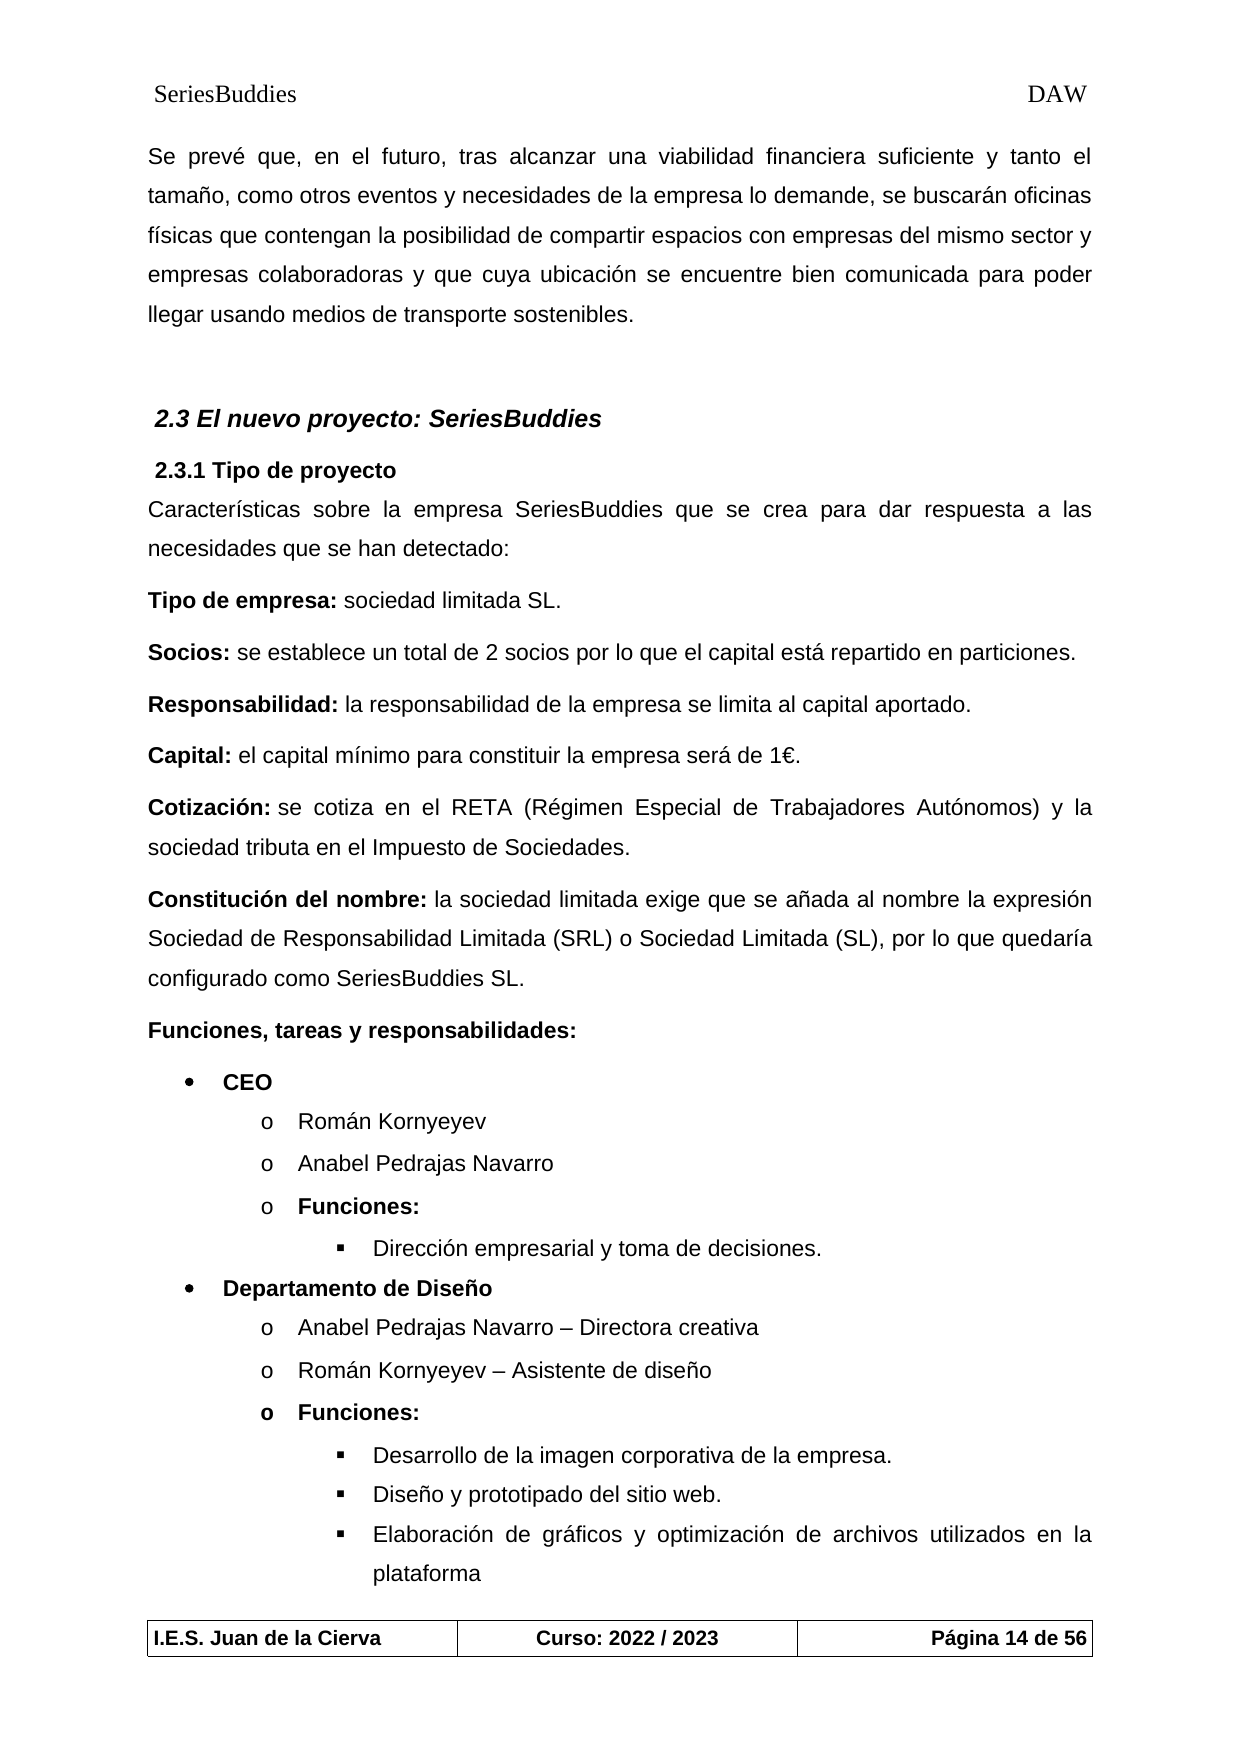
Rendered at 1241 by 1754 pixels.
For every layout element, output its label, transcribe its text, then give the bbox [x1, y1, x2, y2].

text Constitución del nombre: la sociedad limitada exige que se añada al nombre la expresión Sociedad de Responsabilidad Limitada (SRL) o Sociedad Limitada (SL), por lo que quedaría configurado como SeriesBuddies SL. [148, 886, 1093, 991]
text Socios: se establece un total de 2 socios por lo que el capital está repartido en particiones. [148, 639, 1093, 665]
list Diseño y prototipado del sitio web. [335, 1481, 1093, 1508]
text Cotización: se cotiza en el RETA (Régimen Especial de Trabajadores Autónomos) y la sociedad tributa en el Impuesto de Sociedades. [148, 794, 1093, 860]
text Características sobre la empresa SeriesBuddies que se crea para dar respuesta a las necesidades que se han detectado: [148, 496, 1093, 561]
text 2.3.1 Tipo de proyecto [154, 457, 1093, 483]
list Elaboración de gráficos y optimización de archivos utilizados en la plataforma [335, 1521, 1093, 1587]
list Román Kornyeyev – Asistente de diseño [260, 1357, 1093, 1385]
list Román Kornyeyev [260, 1108, 1093, 1136]
text Responsabilidad: la responsabilidad de la empresa se limita al capital aportado. [148, 691, 1093, 717]
list Funciones: [260, 1193, 1093, 1221]
text Tipo de empresa: sociedad limitada SL. [148, 587, 1093, 613]
text Capital: el capital mínimo para constituir la empresa será de 1€. [148, 742, 1093, 769]
list Funciones: [260, 1399, 1093, 1428]
text Se prevé que, en el futuro, tras alcanzar una viabilidad financiera suficiente y tanto el tamaño, como otros eventos y necesidades de la empresa lo demande, se buscarán oficinas físicas que contengan la posibilidad de compartir espacios con empresas del mismo sector y empresas colaboradoras y que cuya ubicación se encuentre bien comunicada para poder llegar usando medios de transporte sostenibles. [148, 143, 1093, 327]
list Anabel Pedrajas Navarro [260, 1150, 1093, 1179]
list CEO [185, 1068, 1093, 1095]
list Departamento de Diseño [185, 1275, 1093, 1301]
subtitle El nuevo proyecto: SeriesBuddies [148, 404, 1093, 433]
list Desarrollo de la imagen corporativa de la empresa. [335, 1442, 1093, 1468]
list Dirección empresarial y toma de decisiones. [335, 1235, 1093, 1262]
list Anabel Pedrajas Navarro – Directora creativa [260, 1314, 1093, 1343]
text Funciones, tareas y responsabilidades: [148, 1017, 1093, 1043]
